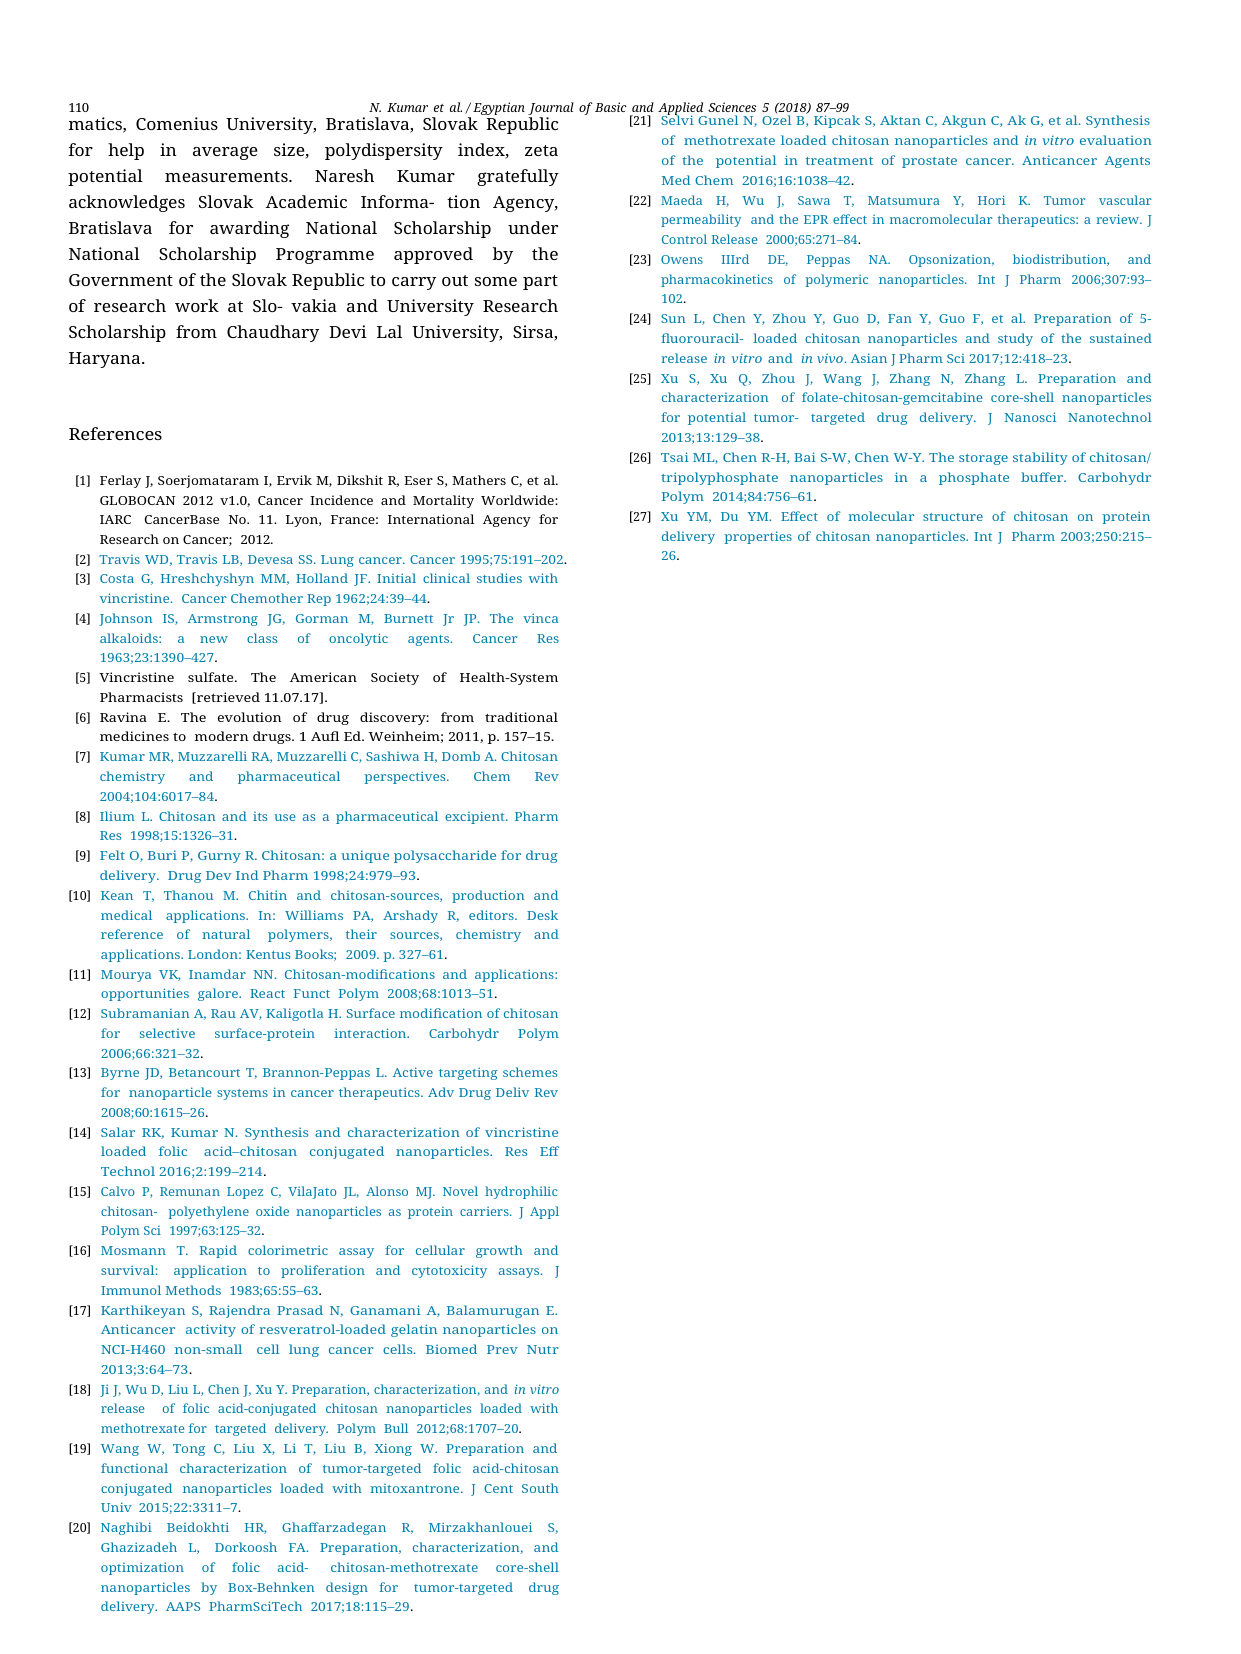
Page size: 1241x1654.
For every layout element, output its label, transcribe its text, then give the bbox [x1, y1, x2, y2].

picture [515, 812, 521, 819]
picture [790, 274, 796, 282]
picture [339, 1267, 346, 1275]
picture [120, 1228, 128, 1238]
picture [124, 1423, 131, 1431]
picture [263, 1068, 270, 1075]
picture [502, 931, 512, 939]
picture [100, 1087, 106, 1095]
picture [501, 1403, 507, 1413]
picture [208, 1285, 213, 1295]
list Salar RK, Kumar N. Synthesis and characterization of vincristine loaded folic acid–chitosan conjugated nanoparticles. Res Eff Technol 2016;2:199–214. [68, 1124, 559, 1180]
picture [101, 991, 107, 998]
picture [233, 1028, 241, 1036]
list Ravina E. The evolution of drug discovery: from traditional medicines to modern drugs. 1 Aufl Ed. Weinheim; 2011, p. 157–15. [75, 709, 559, 746]
picture [1146, 452, 1150, 464]
picture [151, 1228, 159, 1235]
picture [215, 1543, 221, 1550]
picture [101, 913, 111, 918]
list Kumar MR, Muzzarelli RA, Muzzarelli C, Sashiwa H, Domb A. Chitosan chemistry and pharmaceutical perspectives. Chem Rev 2004;104:6017–84. [75, 748, 559, 805]
picture [148, 951, 154, 959]
picture [180, 813, 185, 821]
picture [721, 512, 727, 519]
picture [1019, 511, 1025, 519]
picture [341, 1545, 347, 1553]
picture [880, 198, 886, 205]
picture [213, 1070, 219, 1077]
list Calvo P, Remunan Lopez C, VilaJato JL, Alonso MJ. Novel hydrophilic chitosan- polyethylene oxide nanoparticles as protein carriers. J Appl Polym Sci 1997;63:125–32. [68, 1183, 559, 1239]
picture [1033, 254, 1039, 262]
picture [705, 394, 710, 402]
picture [449, 1406, 455, 1413]
picture [992, 514, 998, 521]
picture [1007, 116, 1013, 125]
picture [370, 853, 378, 860]
picture [1051, 475, 1062, 480]
picture [665, 333, 675, 343]
picture [387, 1485, 392, 1493]
picture [487, 1345, 493, 1352]
picture [445, 1387, 451, 1394]
picture [271, 1286, 277, 1295]
picture [509, 1008, 515, 1016]
picture [849, 392, 855, 400]
picture [283, 1406, 289, 1413]
picture [801, 392, 807, 400]
picture [124, 1189, 133, 1196]
picture [469, 614, 475, 621]
picture [905, 198, 916, 203]
picture [660, 453, 668, 460]
picture [400, 1486, 408, 1493]
picture [731, 436, 744, 442]
picture [142, 1128, 148, 1135]
list Xu S, Xu Q, Zhou J, Wang J, Zhang N, Zhang L. Preparation and characterization of folate-chitosan-gemcitabine core-shell nanoparticles for potential tumor- targeted drug delivery. J Nanosci Nanotechnol 2013;13:129–38. [628, 370, 1152, 446]
picture [360, 574, 366, 581]
picture [476, 890, 481, 900]
picture [99, 614, 104, 626]
picture [336, 1424, 342, 1431]
picture [825, 277, 833, 287]
picture [292, 1130, 300, 1135]
picture [1115, 115, 1121, 123]
picture [128, 1248, 138, 1253]
picture [100, 1167, 108, 1174]
picture [484, 754, 490, 761]
picture [779, 216, 784, 224]
picture [267, 614, 272, 626]
picture [495, 613, 503, 621]
picture [751, 217, 758, 224]
picture [718, 376, 724, 383]
picture [346, 972, 356, 977]
list Subramanian A, Rau AV, Kaligotla H. Surface modification of chitosan for selective surface-protein interaction. Carbohydr Polym 2006;66:321–32. [68, 1005, 559, 1062]
picture [504, 1248, 510, 1255]
picture [1055, 316, 1061, 324]
picture [508, 893, 514, 900]
list Kean T, Thanou M. Chitin and chitosan-sources, production and medical applications. In: Williams PA, Arshady R, editors. Desk reference of natural polymers, their sources, chemistry and applications. London: Kentus Books; 2009. p. 327–61. [68, 887, 559, 963]
picture [505, 1147, 511, 1154]
picture [307, 1010, 313, 1018]
picture [223, 913, 229, 920]
picture [719, 277, 725, 284]
picture [1110, 335, 1115, 343]
picture [100, 1503, 110, 1512]
picture [993, 455, 1000, 465]
picture [466, 1522, 474, 1530]
picture [198, 991, 204, 998]
list Byrne JD, Betancourt T, Brannon-Peppas L. Active targeting schemes for nanoparticle systems in cancer therapeutics. Adv Drug Deliv Rev 2008;60:1615–26. [68, 1064, 559, 1121]
picture [835, 533, 840, 541]
picture [341, 573, 346, 583]
picture [296, 1268, 302, 1275]
picture [258, 816, 266, 821]
picture [392, 774, 398, 782]
picture [846, 235, 857, 244]
list Karthikeyan S, Rajendra Prasad N, Ganamani A, Balamurugan E. Anticancer activity of resveratrol-loaded gelatin nanoparticles on NCI-H460 non-small cell lung cancer cells. Biomed Prev Nutr 2013;3:64–73. [68, 1302, 559, 1378]
picture [1096, 217, 1106, 222]
picture [735, 492, 743, 499]
picture [204, 616, 214, 621]
picture [530, 1186, 537, 1194]
picture [522, 971, 528, 979]
picture [419, 594, 426, 601]
picture [715, 196, 722, 203]
picture [168, 1542, 174, 1550]
picture [839, 215, 845, 222]
picture [452, 1386, 457, 1394]
picture [535, 772, 541, 779]
picture [389, 1387, 396, 1394]
picture [181, 913, 187, 921]
picture [131, 1288, 137, 1295]
picture [290, 1286, 303, 1292]
picture [769, 373, 775, 381]
picture [238, 1542, 246, 1550]
picture [1048, 333, 1054, 341]
picture [1012, 532, 1018, 539]
picture [702, 217, 709, 224]
picture [850, 354, 856, 363]
picture [816, 314, 822, 321]
picture [238, 576, 252, 586]
picture [237, 1089, 242, 1097]
text References [68, 423, 595, 446]
picture [162, 752, 168, 759]
picture [238, 593, 244, 601]
picture [141, 1345, 149, 1352]
picture [255, 1545, 261, 1552]
picture [506, 1582, 511, 1592]
picture [534, 1406, 542, 1413]
picture [120, 1425, 125, 1433]
picture [147, 1604, 154, 1614]
picture [516, 1403, 522, 1413]
picture [755, 492, 762, 499]
picture [329, 636, 335, 643]
picture [187, 614, 193, 623]
picture [767, 255, 773, 262]
picture [275, 1423, 281, 1431]
picture [867, 314, 873, 321]
list Costa G, Hreshchyshyn MM, Holland JF. Initial clinical studies with vincristine. Cancer Chemother Rep 1962;24:39–44. [75, 570, 559, 607]
picture [997, 216, 1002, 224]
picture [405, 1446, 411, 1453]
picture [217, 991, 223, 998]
picture [1138, 532, 1151, 538]
list Felt O, Buri P, Gurny R. Chitosan: a unique polysaccharide for drug delivery. Drug Dev Ind Pharm 1998;24:979–93. [75, 847, 559, 884]
picture [267, 932, 273, 940]
picture [460, 1031, 466, 1038]
picture [144, 991, 150, 998]
picture [289, 1543, 295, 1550]
picture [734, 475, 745, 479]
picture [743, 394, 750, 402]
list Mourya VK, Inamdar NN. Chitosan-modifications and applications: opportunities galore. React Funct Polym 2008;68:1013–51. [68, 966, 559, 1003]
picture [347, 1030, 352, 1038]
picture [304, 633, 310, 641]
picture [750, 512, 756, 519]
picture [960, 514, 966, 521]
picture [460, 754, 470, 759]
picture [335, 814, 341, 822]
picture [999, 511, 1005, 519]
picture [1030, 217, 1036, 225]
picture [1060, 455, 1067, 465]
picture [119, 1525, 125, 1532]
list Ji J, Wu D, Liu L, Chen J, Xu Y. Preparation, characterization, and in vitro release of folic acid-conjugated chitosan nanoparticles loaded with methotrexate for targeted delivery. Polym Bull 2012;68:1707–20. [68, 1381, 559, 1437]
picture [159, 1187, 166, 1194]
picture [122, 910, 127, 920]
picture [496, 1088, 502, 1095]
picture [888, 314, 894, 321]
picture [390, 1031, 396, 1038]
picture [127, 596, 136, 601]
picture [452, 814, 465, 821]
picture [725, 414, 732, 422]
picture [932, 276, 937, 284]
list Travis WD, Travis LB, Devesa SS. Lung cancer. Cancer 1995;75:191–202. [75, 551, 595, 568]
picture [1118, 472, 1124, 480]
picture [303, 774, 309, 781]
picture [1034, 314, 1040, 321]
picture [339, 1070, 345, 1078]
picture [1001, 214, 1008, 222]
picture [476, 1248, 488, 1255]
picture [233, 853, 240, 863]
list Owens IIIrd DE, Peppas NA. Opsonization, biodistribution, and pharmacokinetics of polymeric nanoparticles. Int J Pharm 2006;307:93–102. [628, 251, 1152, 308]
picture [100, 1463, 111, 1473]
picture [350, 892, 355, 900]
picture [108, 576, 114, 583]
picture [230, 1245, 235, 1255]
picture [485, 1186, 492, 1196]
picture [776, 453, 786, 460]
picture [100, 1426, 111, 1431]
picture [1118, 394, 1124, 402]
picture [1095, 415, 1101, 422]
picture [314, 890, 319, 900]
picture [325, 1068, 331, 1075]
picture [472, 1069, 478, 1077]
picture [463, 1387, 469, 1394]
picture [437, 1248, 443, 1255]
picture [164, 1406, 170, 1413]
picture [684, 277, 701, 282]
picture [465, 992, 478, 998]
picture [427, 1187, 431, 1199]
picture [245, 771, 251, 779]
list Selvi Gunel N, Ozel B, Kipcak S, Aktan C, Akgun C, Ak G, et al. Synthesis of methotrexate loaded chitosan nanoparticles and in vitro evaluation of the potential in treatment of prostate cancer. Anticancer Agents Med Chem 2016;16:1038–42. [628, 112, 1152, 189]
picture [929, 513, 939, 521]
picture [858, 412, 863, 422]
picture [116, 1008, 122, 1016]
picture [780, 313, 786, 321]
picture [934, 257, 940, 264]
picture [404, 595, 415, 601]
picture [251, 616, 257, 623]
picture [238, 1485, 245, 1493]
list Naghibi Beidokhti HR, Ghaffarzadegan R, Mirzakhanlouei S, Ghazizadeh L, Dorkoosh FA. Preparation, characterization, and optimization of folic acid- chitosan-methotrexate core-shell nanoparticles by Box-Behnken design for tumor-targeted drug delivery. AAPS PharmSciTech 2017;18:115–29. [68, 1519, 559, 1616]
picture [401, 1465, 406, 1473]
picture [900, 336, 906, 344]
picture [168, 871, 176, 878]
picture [734, 217, 741, 227]
picture [526, 1268, 533, 1278]
picture [214, 949, 219, 959]
picture [919, 277, 926, 284]
picture [460, 969, 465, 979]
list Wang W, Tong C, Liu X, Li T, Liu B, Xiong W. Preparation and functional characterization of tumor-targeted folic acid-chitosan conjugated nanoparticles loaded with mitoxantrone. J Cent South Univ 2015;22:3311–7. [68, 1440, 559, 1517]
picture [957, 118, 967, 128]
picture [361, 1426, 374, 1431]
picture [981, 196, 987, 203]
picture [669, 514, 675, 521]
picture [248, 555, 254, 562]
picture [280, 593, 286, 601]
picture [467, 893, 473, 900]
picture [100, 811, 105, 819]
picture [291, 1522, 297, 1530]
picture [145, 633, 150, 643]
picture [220, 1070, 226, 1077]
picture [206, 871, 212, 878]
picture [871, 374, 875, 386]
list Sun L, Chen Y, Zhou Y, Guo D, Fan Y, Guo F, et al. Preparation of 5-fluorouracil- loaded chitosan nanoparticles and study of the sustained release in vitro and in vivo. Asian J Pharm Sci 2017;12:418–23. [628, 310, 1152, 367]
picture [409, 1069, 416, 1077]
picture [977, 257, 983, 264]
picture [312, 1265, 318, 1273]
picture [216, 1384, 223, 1394]
list Johnson IS, Armstrong JG, Gorman M, Burnett Jr JP. The vinca alkaloids: a new class of oncolytic agents. Cancer Res 1963;23:1390–427. [75, 610, 559, 667]
list Xu YM, Du YM. Effect of molecular structure of chitosan on protein delivery properties of chitosan nanoparticles. Int J Pharm 2003;250:215–26. [628, 508, 1152, 564]
list Mosmann T. Rapid colorimetric assay for cellular growth and survival: application to proliferation and cytotoxicity assays. J Immunol Methods 1983;65:55–63. [68, 1242, 559, 1299]
picture [424, 615, 433, 623]
picture [1065, 333, 1071, 341]
picture [715, 313, 726, 321]
picture [438, 1466, 444, 1473]
picture [851, 115, 859, 125]
picture [668, 176, 674, 183]
picture [1128, 257, 1135, 264]
picture [708, 214, 714, 222]
picture [492, 1406, 498, 1413]
picture [109, 1189, 115, 1196]
picture [348, 1522, 353, 1532]
picture [1144, 254, 1150, 262]
picture [199, 1288, 205, 1295]
picture [184, 653, 198, 660]
picture [100, 1226, 106, 1233]
picture [291, 1385, 298, 1392]
picture [738, 237, 744, 244]
picture [1043, 472, 1049, 480]
picture [1082, 256, 1087, 264]
picture [156, 853, 162, 860]
picture [131, 1345, 141, 1352]
picture [366, 1008, 374, 1016]
picture [1139, 198, 1146, 205]
picture [105, 555, 113, 562]
picture [398, 1089, 404, 1097]
picture [130, 1465, 137, 1473]
picture [466, 1564, 471, 1572]
picture [305, 616, 311, 623]
picture [502, 1384, 508, 1394]
picture [767, 214, 773, 222]
picture [268, 1542, 274, 1550]
picture [442, 752, 448, 759]
picture [538, 853, 546, 860]
picture [141, 1187, 147, 1194]
picture [119, 1288, 129, 1293]
picture [696, 198, 702, 205]
picture [395, 1406, 402, 1413]
picture [861, 514, 867, 521]
picture [143, 891, 151, 898]
picture [383, 1424, 389, 1433]
picture [312, 1187, 316, 1199]
picture [256, 1031, 266, 1035]
picture [972, 373, 978, 381]
picture [383, 1585, 390, 1592]
list Tsai ML, Chen R-H, Bai S-W, Chen W-Y. The storage stability of chitosan/ tripolyphosphate nanoparticles in a phosphate buffer. Carbohydr Polym 2014;84:756–61. [628, 449, 1152, 506]
picture [312, 1522, 322, 1530]
picture [1061, 335, 1066, 343]
picture [209, 1562, 215, 1570]
picture [459, 1088, 465, 1095]
picture [231, 1562, 237, 1570]
picture [254, 1167, 262, 1174]
picture [832, 395, 842, 399]
picture [121, 1070, 129, 1075]
picture [719, 237, 725, 244]
picture [479, 932, 489, 937]
list Maeda H, Wu J, Sawa T, Matsumura Y, Hori K. Tumor vascular permeability and the EPR effect in macromolecular therapeutics: a review. J Control Release 2000;65:271–84. [628, 192, 1152, 248]
picture [347, 557, 353, 564]
picture [493, 1189, 500, 1199]
picture [100, 831, 106, 838]
picture [266, 1031, 272, 1039]
picture [868, 395, 874, 402]
list Vincristine sulfate. The American Society of Health-System Pharmacists [retrieved 11.07.17]. [75, 669, 559, 706]
picture [685, 236, 695, 244]
picture [1024, 217, 1030, 224]
picture [356, 871, 364, 878]
picture [211, 1009, 217, 1016]
picture [1017, 115, 1025, 125]
picture [383, 913, 389, 920]
picture [424, 752, 433, 759]
picture [405, 616, 413, 621]
picture [1036, 277, 1043, 284]
picture [301, 1483, 306, 1493]
list Ilium L. Chitosan and its use as a pharmaceutical excipient. Pharm Res 1998;15:1326–31. [75, 808, 559, 844]
picture [436, 1486, 442, 1493]
picture [669, 376, 675, 383]
picture [668, 274, 675, 282]
picture [805, 198, 811, 205]
picture [169, 1068, 176, 1075]
picture [305, 1209, 311, 1216]
picture [402, 1523, 408, 1530]
picture [196, 1167, 202, 1174]
picture [1074, 198, 1080, 205]
picture [683, 494, 690, 504]
picture [973, 314, 979, 321]
picture [417, 1406, 423, 1414]
picture [709, 135, 715, 143]
list Ferlay J, Soerjomataram I, Ervik M, Dikshit R, Eser S, Mathers C, et al. GLOBOCAN 2012 v1.0, Cancer Incidence and Mortality Worldwide: IARC CancerBase No. 11. Lyon, France: International Agency for Research on Cancer; 2012. [75, 472, 559, 548]
picture [500, 813, 505, 821]
picture [137, 972, 144, 982]
picture [424, 1565, 430, 1572]
picture [392, 1068, 398, 1077]
picture [1054, 216, 1061, 224]
picture [207, 1206, 214, 1216]
picture [489, 1308, 495, 1315]
picture [432, 1463, 438, 1471]
picture [108, 991, 114, 999]
picture [106, 1090, 112, 1097]
picture [1121, 412, 1127, 420]
picture [245, 1068, 253, 1075]
picture [1033, 513, 1038, 521]
picture [106, 1031, 112, 1038]
text matics, Comenius University, Bratislava, Slovak Republic for help in average size, polydispersity index, zeta potential measurements. Naresh Kumar gratefully acknowledges Slovak Academic Informa- tion Agency, Bratislava for awarding National Scholarship under National Scholarship Programme approved by the Government of the Slovak Republic to carry out some part of research work at Slo- vakia and University Research Scholarship from Chaudhary Devi Lal University, Sirsa, Haryana. [68, 112, 559, 369]
picture [834, 511, 840, 519]
picture [100, 1028, 106, 1036]
picture [237, 1565, 243, 1572]
picture [350, 1564, 355, 1572]
picture [704, 414, 709, 422]
picture [918, 395, 928, 400]
picture [172, 1444, 180, 1451]
picture [122, 575, 131, 583]
picture [535, 576, 541, 583]
picture [536, 1486, 542, 1493]
